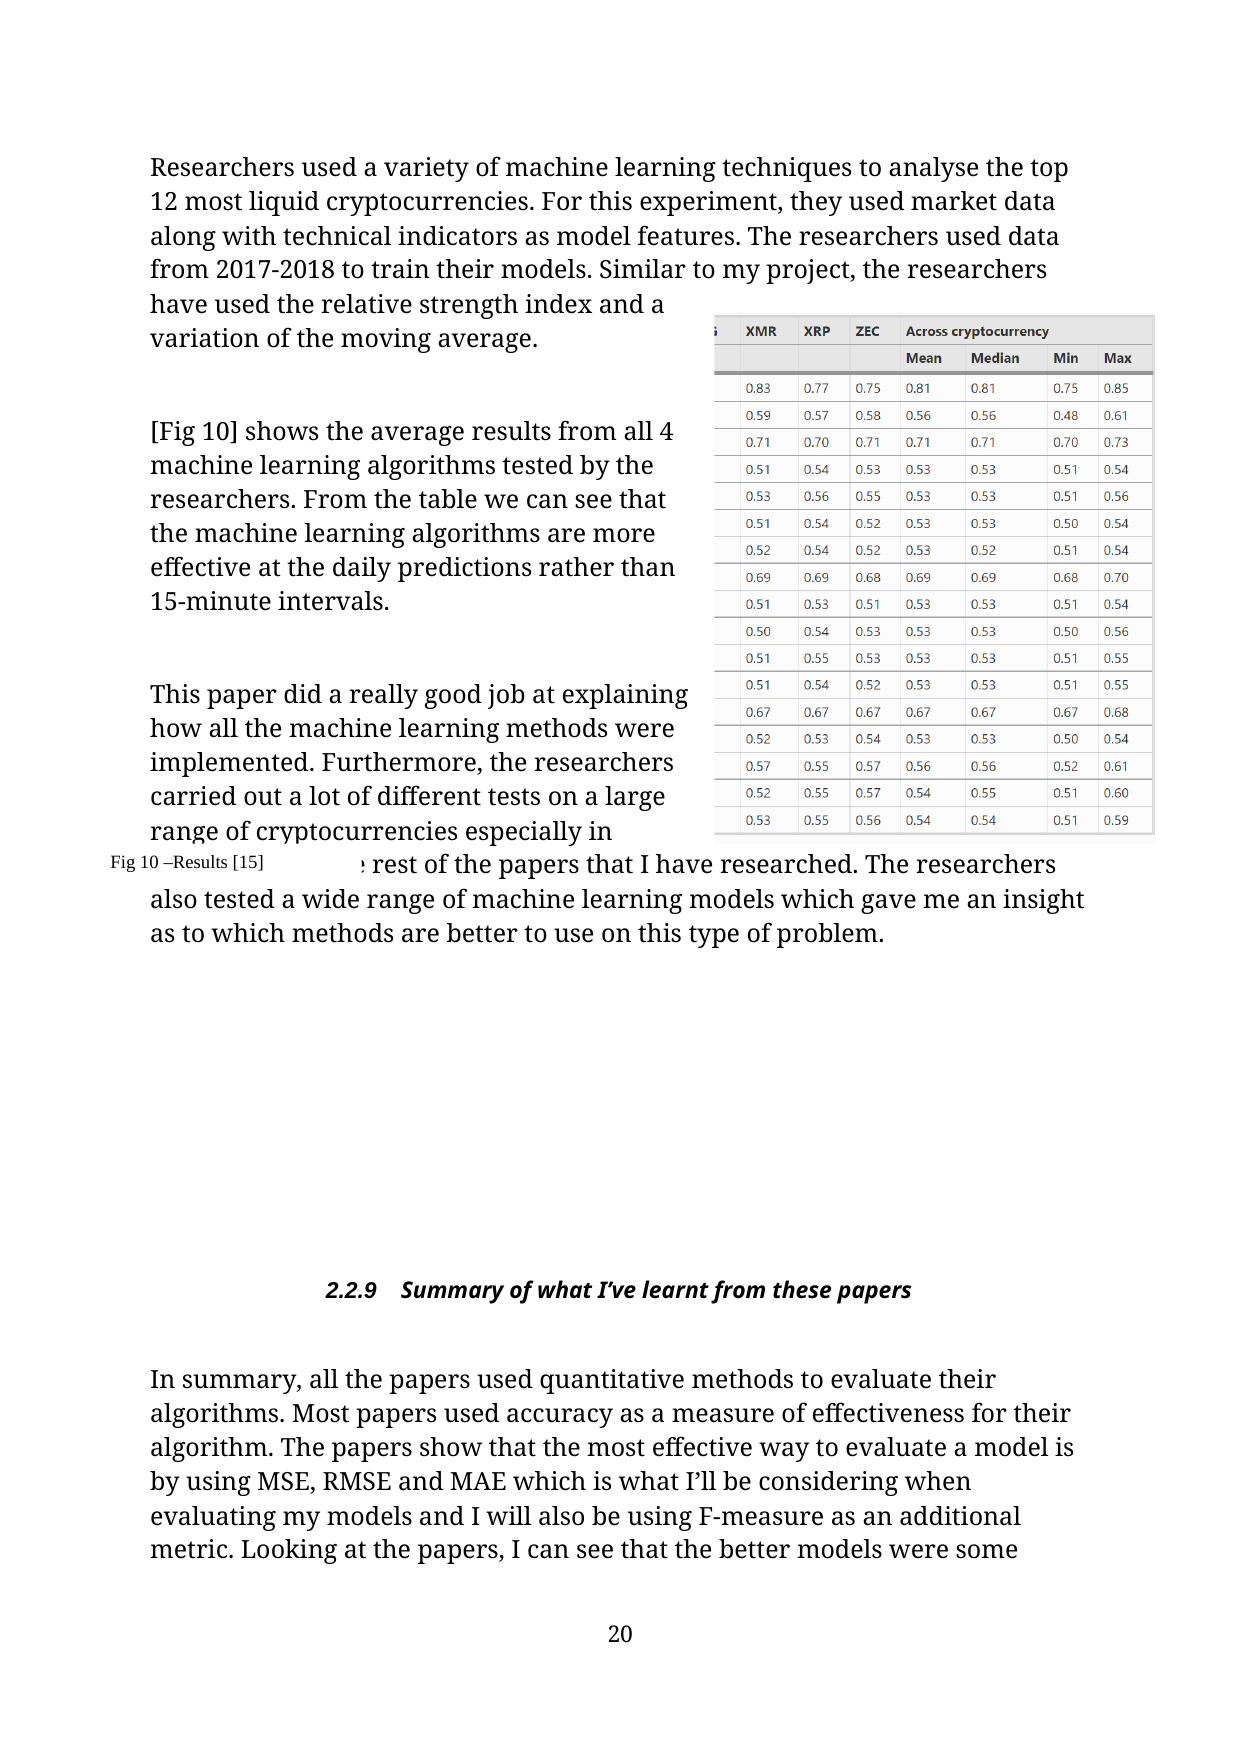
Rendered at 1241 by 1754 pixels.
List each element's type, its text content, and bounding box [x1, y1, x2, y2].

text This paper did a really good job at explaining how all the machine learning methods were implemented. Furthermore, the researchers carried out a lot of different tests on a large range of cryptocurrencies especially in comparison to the rest of the papers that I have researched. The researchers also tested a wide range of machine learning models which gave me an insight as to which methods are better to use on this type of problem. [150, 677, 1090, 949]
picture [715, 312, 1156, 844]
subtitle Summary of what I’ve learnt from these papers [150, 1274, 1090, 1306]
text [Fig 10] shows the average results from all 4 machine learning algorithms tested by the researchers. From the table we can see that the machine learning algorithms are more effective at the daily predictions rather than 15-minute intervals. [150, 413, 715, 618]
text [150, 1362, 1090, 1566]
text Researchers used a variety of machine learning techniques to analyse the top 12 most liquid cryptocurrencies. For this experiment, they used market data along with technical indicators as model features. The researchers used data from 2017-2018 to train their models. Similar to my project, the researchers have used the relative strength index and a variation of the moving average. [150, 150, 1090, 354]
